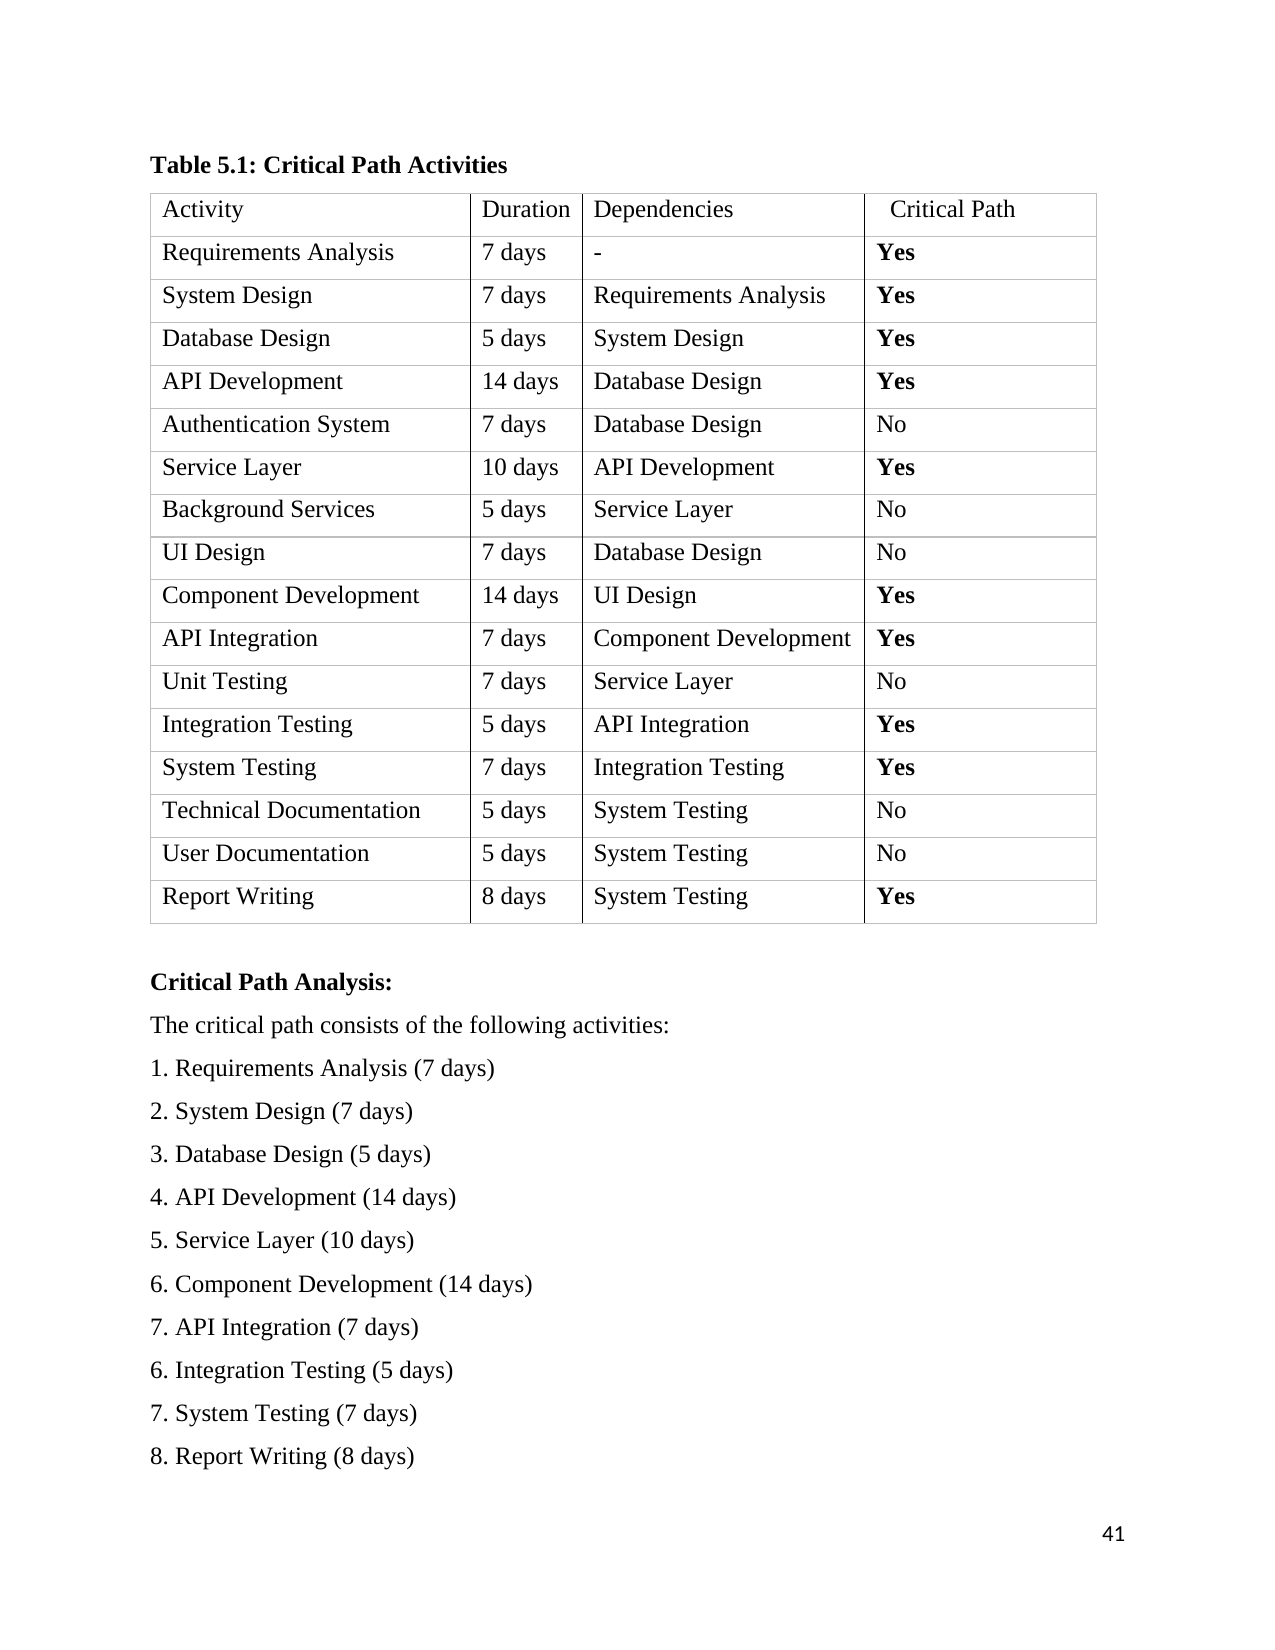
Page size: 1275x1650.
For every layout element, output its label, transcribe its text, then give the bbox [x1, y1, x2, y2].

table_cell System Testing [583, 795, 864, 837]
table_cell UI Design [151, 538, 470, 579]
table_cell Technical Documentation [151, 795, 470, 837]
table_cell Requirements Analysis [583, 280, 864, 322]
table_cell Requirements Analysis [151, 237, 470, 279]
text 7. API Integration (7 days) [150, 1312, 1125, 1341]
table_cell API Development [583, 452, 864, 493]
table_cell - [583, 237, 864, 279]
table_cell 5 days [471, 838, 582, 880]
table_header Critical Path [865, 194, 1096, 236]
table_cell 5 days [471, 795, 582, 837]
table_cell No [865, 409, 1096, 451]
table_cell No [865, 666, 1096, 708]
table_cell Service Layer [583, 666, 864, 708]
table_cell UI Design [583, 580, 864, 622]
table_cell Unit Testing [151, 666, 470, 708]
table_cell System Design [583, 323, 864, 365]
text 5. Service Layer (10 days) [150, 1226, 1125, 1254]
table_cell System Testing [583, 838, 864, 880]
table_cell API Integration [151, 623, 470, 665]
table_cell 7 days [471, 666, 582, 708]
table_cell 14 days [471, 580, 582, 622]
table_cell API Development [151, 366, 470, 408]
table_cell Authentication System [151, 409, 470, 451]
text 6. Component Development (14 days) [150, 1269, 1125, 1297]
table_cell No [865, 495, 1096, 536]
table_cell 10 days [471, 452, 582, 493]
table_header Activity [151, 194, 470, 236]
table_cell System Testing [151, 752, 470, 794]
table_cell Yes [865, 752, 1096, 794]
table_cell Report Writing [151, 881, 470, 923]
text The critical path consists of the following activities: [150, 1010, 1125, 1039]
table_cell Service Layer [583, 495, 864, 536]
table_cell API Integration [583, 709, 864, 751]
table_cell No [865, 538, 1096, 579]
table_cell Component Development [151, 580, 470, 622]
table_cell Service Layer [151, 452, 470, 493]
table_cell Yes [865, 709, 1096, 751]
table_cell 5 days [471, 323, 582, 365]
table_cell 5 days [471, 495, 582, 536]
text Critical Path Analysis: [150, 967, 1125, 996]
text Table 5.1: Critical Path Activities [150, 150, 1125, 179]
table_cell Yes [865, 366, 1096, 408]
table_cell System Design [151, 280, 470, 322]
table_cell 7 days [471, 752, 582, 794]
table_cell Yes [865, 623, 1096, 665]
table_cell 7 days [471, 237, 582, 279]
table_cell User Documentation [151, 838, 470, 880]
table_cell System Testing [583, 881, 864, 923]
table_cell 5 days [471, 709, 582, 751]
table_cell Yes [865, 280, 1096, 322]
table_cell No [865, 838, 1096, 880]
table_cell Integration Testing [583, 752, 864, 794]
text 1. Requirements Analysis (7 days) [150, 1053, 1125, 1082]
text 2. System Design (7 days) [150, 1096, 1125, 1125]
table_cell 14 days [471, 366, 582, 408]
text 3. Database Design (5 days) [150, 1139, 1125, 1168]
table_cell 7 days [471, 623, 582, 665]
table_cell 7 days [471, 280, 582, 322]
table_cell Yes [865, 881, 1096, 923]
table_cell Database Design [583, 409, 864, 451]
table_cell 7 days [471, 538, 582, 579]
table_cell Database Design [151, 323, 470, 365]
table_cell Yes [865, 323, 1096, 365]
table_cell 7 days [471, 409, 582, 451]
table_header Dependencies [583, 194, 864, 236]
text 7. System Testing (7 days) [150, 1398, 1125, 1427]
text 6. Integration Testing (5 days) [150, 1355, 1125, 1384]
text 8. Report Writing (8 days) [150, 1441, 1125, 1470]
table_cell Database Design [583, 538, 864, 579]
table_cell Yes [865, 237, 1096, 279]
table_header Duration [471, 194, 582, 236]
table_cell Integration Testing [151, 709, 470, 751]
table_cell Background Services [151, 495, 470, 536]
table_cell Database Design [583, 366, 864, 408]
table_cell Component Development [583, 623, 864, 665]
table_cell Yes [865, 580, 1096, 622]
table_cell No [865, 795, 1096, 837]
text 4. API Development (14 days) [150, 1182, 1125, 1211]
table_cell 8 days [471, 881, 582, 923]
table_cell Yes [865, 452, 1096, 493]
